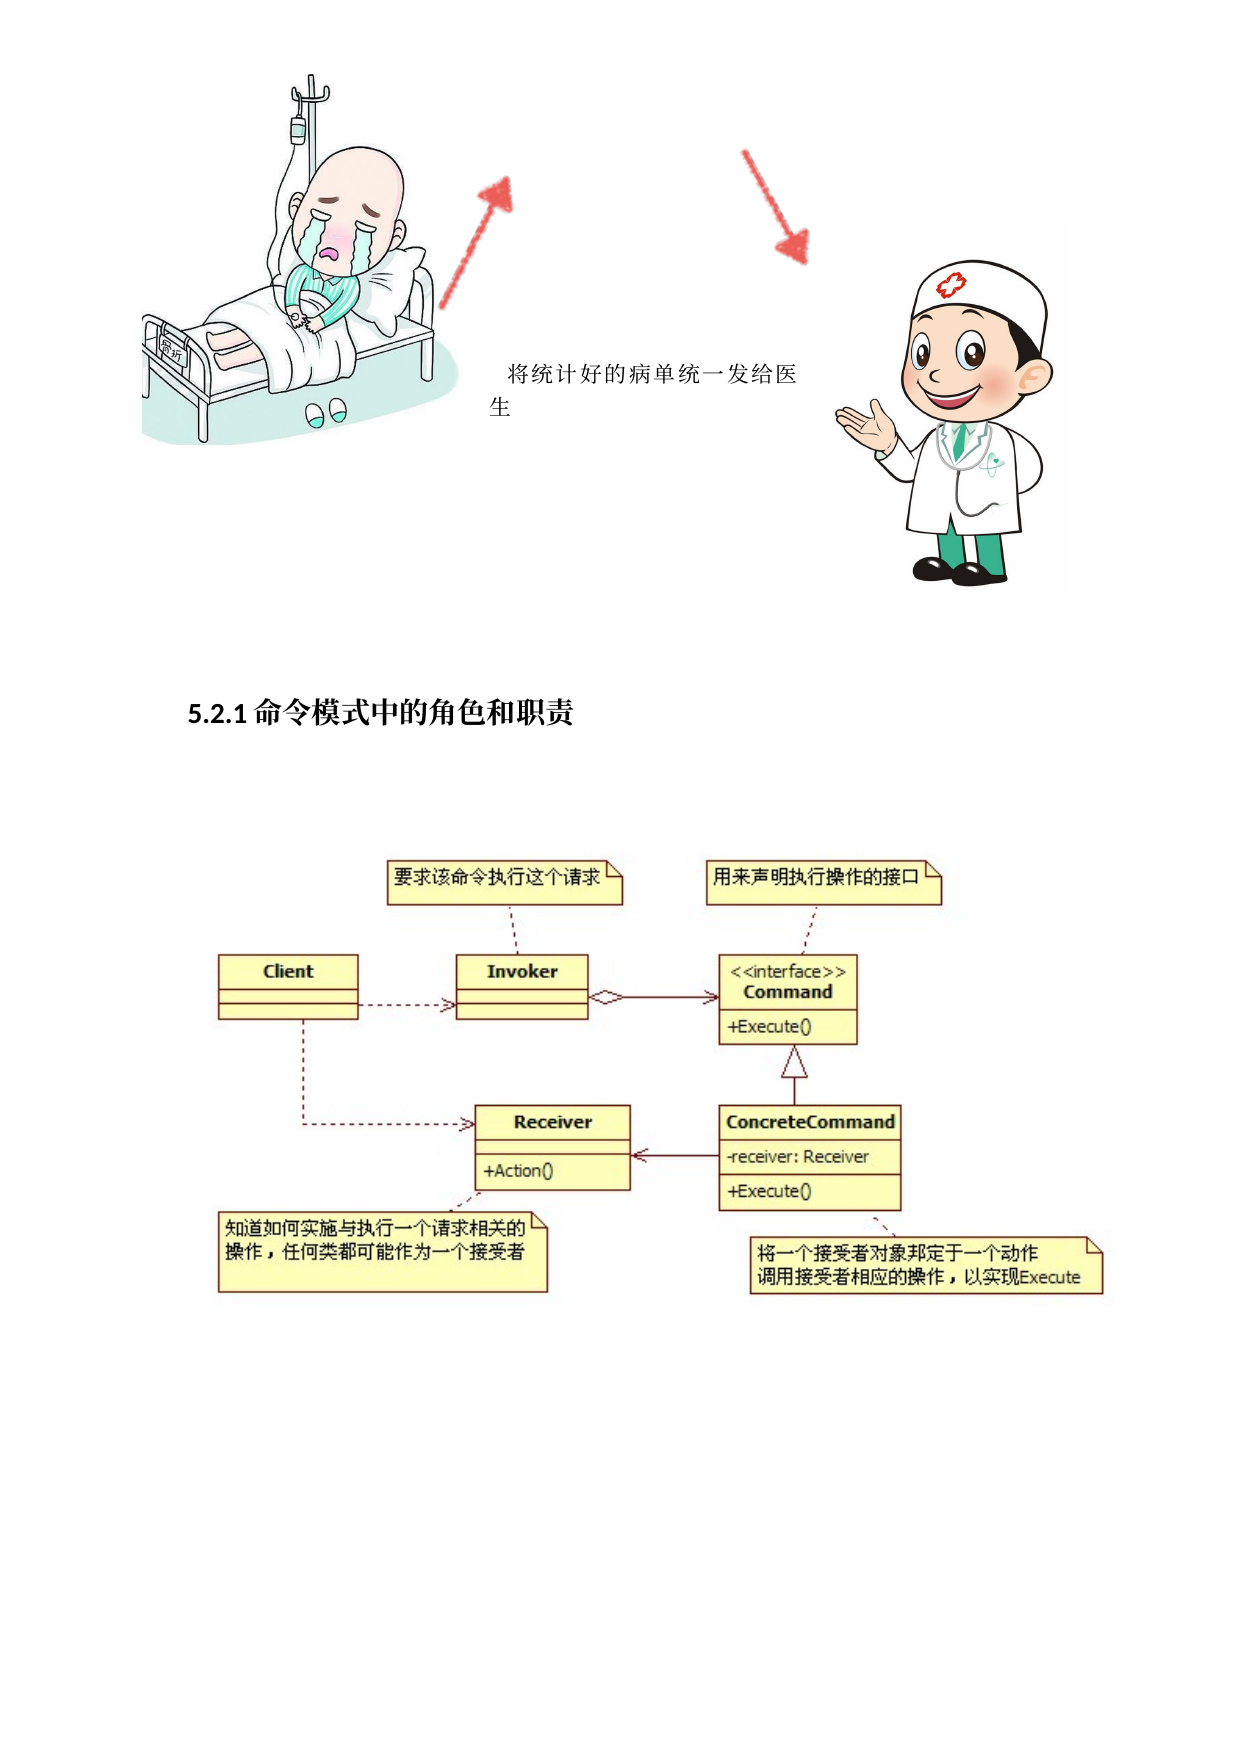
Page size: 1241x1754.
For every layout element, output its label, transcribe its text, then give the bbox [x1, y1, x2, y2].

subtitle 5.2.1命令模式中的角色和职责 [187, 679, 1053, 744]
picture [725, 139, 1071, 597]
text 将统计好的病单统一发给医生 [465, 357, 822, 422]
picture [187, 829, 1135, 1326]
picture [141, 74, 528, 445]
